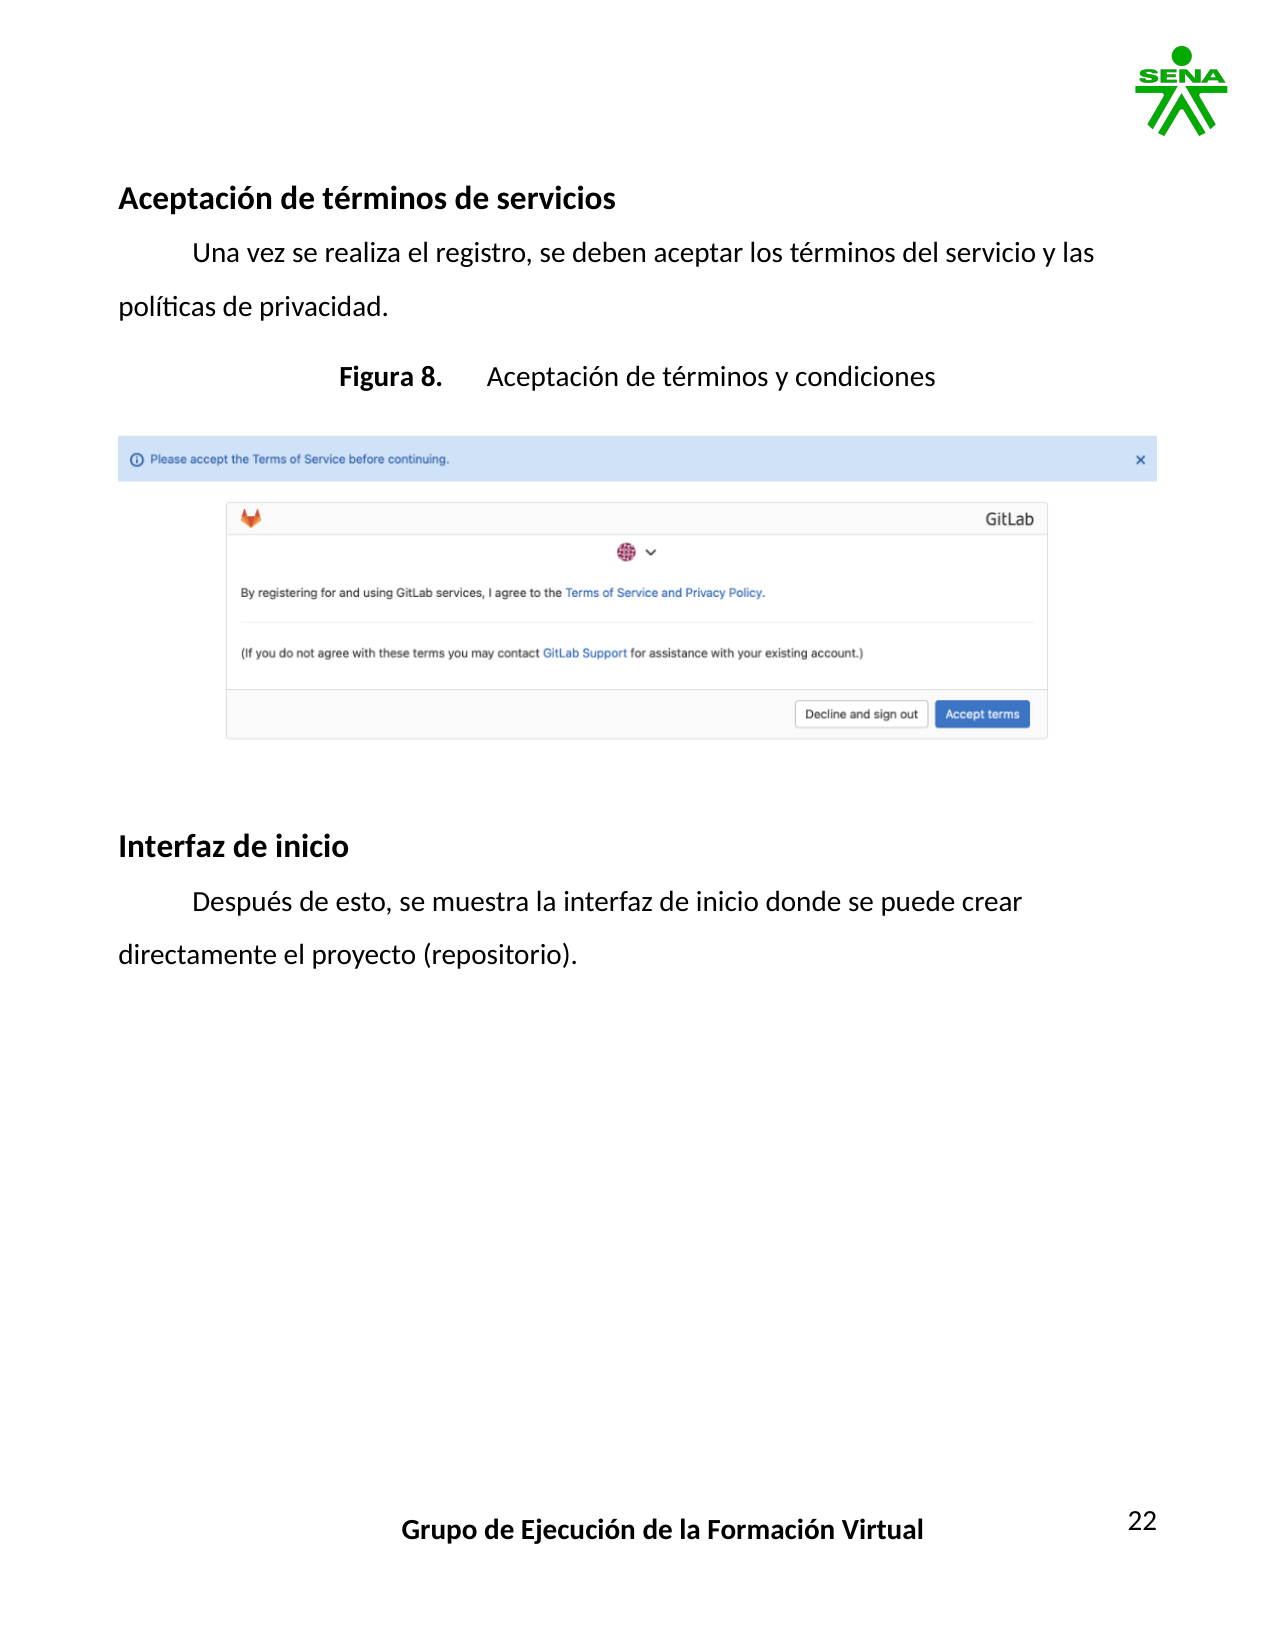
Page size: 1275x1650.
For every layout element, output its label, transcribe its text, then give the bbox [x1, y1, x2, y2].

picture [118, 428, 1157, 771]
subtitle Interfaz de inicio [118, 825, 1157, 866]
text Aceptación de términos y condiciones [118, 358, 1157, 394]
text Una vez se realiza el registro, se deben aceptar los términos del servicio y las políticas de privacidad. [118, 234, 1157, 324]
picture [1135, 46, 1228, 136]
text Después de esto, se muestra la interfaz de inicio donde se puede crear directamente el proyecto (repositorio). [118, 883, 1157, 972]
subtitle Aceptación de términos de servicios [118, 177, 1157, 218]
